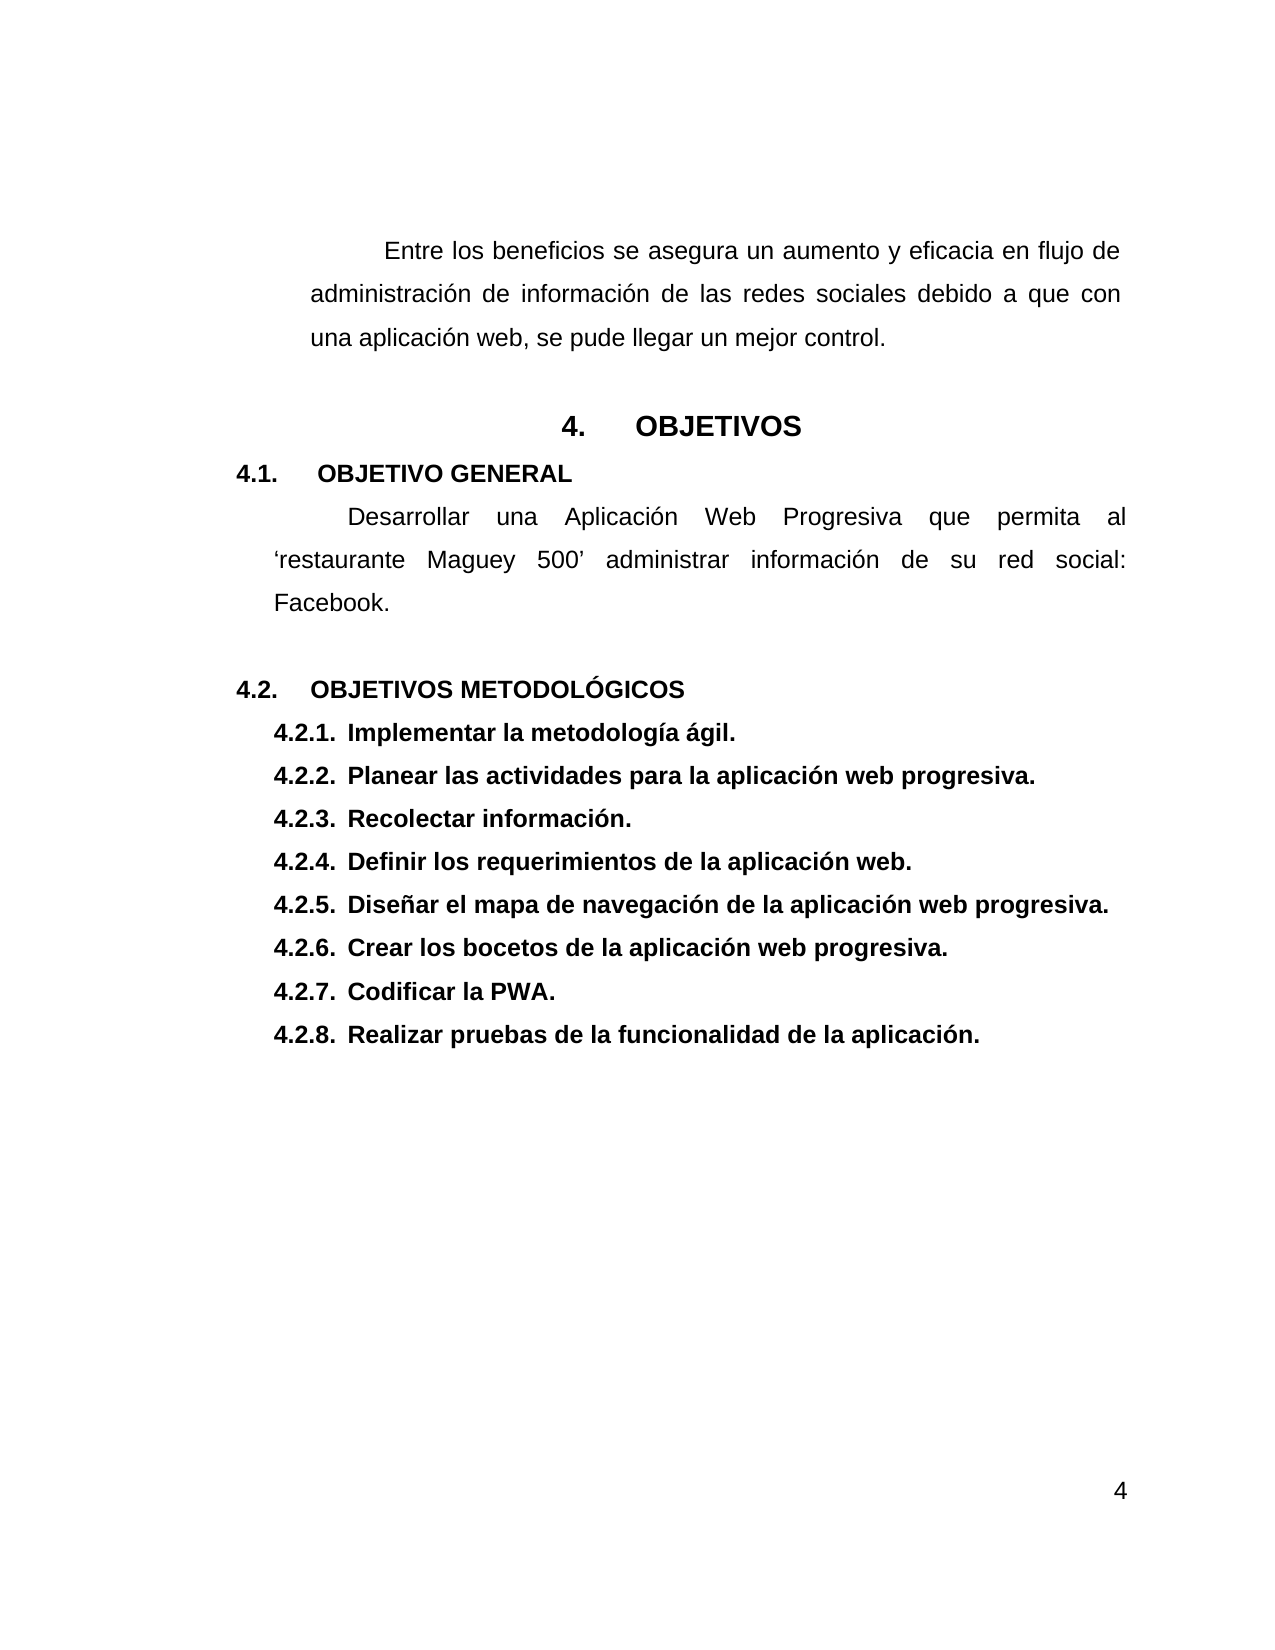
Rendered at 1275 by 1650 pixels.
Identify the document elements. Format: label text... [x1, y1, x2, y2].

text Recolectar información. [273, 804, 1127, 833]
text Planear las actividades para la aplicación web progresiva. [273, 761, 1127, 790]
text Realizar pruebas de la funcionalidad de la aplicación. [273, 1020, 1127, 1048]
text Desarrollar una Aplicación Web Progresiva que permita al ‘restaurante Maguey 500’ administrar información de su red social: Facebook. [273, 502, 1127, 617]
text Objetivos [236, 409, 1127, 442]
text Codificar la PWA. [273, 977, 1127, 1005]
text Implementar la metodología ágil. [273, 718, 1127, 747]
text OBJETIVOS METODOLÓGICOS [236, 675, 1127, 703]
text Diseñar el mapa de navegación de la aplicación web progresiva. [273, 890, 1127, 919]
text Entre los beneficios se asegura un aumento y eficacia en flujo de administración de información de las redes sociales debido a que con una aplicación web, se pude llegar un mejor control. [310, 236, 1122, 351]
text Crear los bocetos de la aplicación web progresiva. [273, 933, 1127, 962]
text Definir los requerimientos de la aplicación web. [273, 847, 1127, 876]
text OBJETIVO GENERAL [236, 459, 1127, 488]
